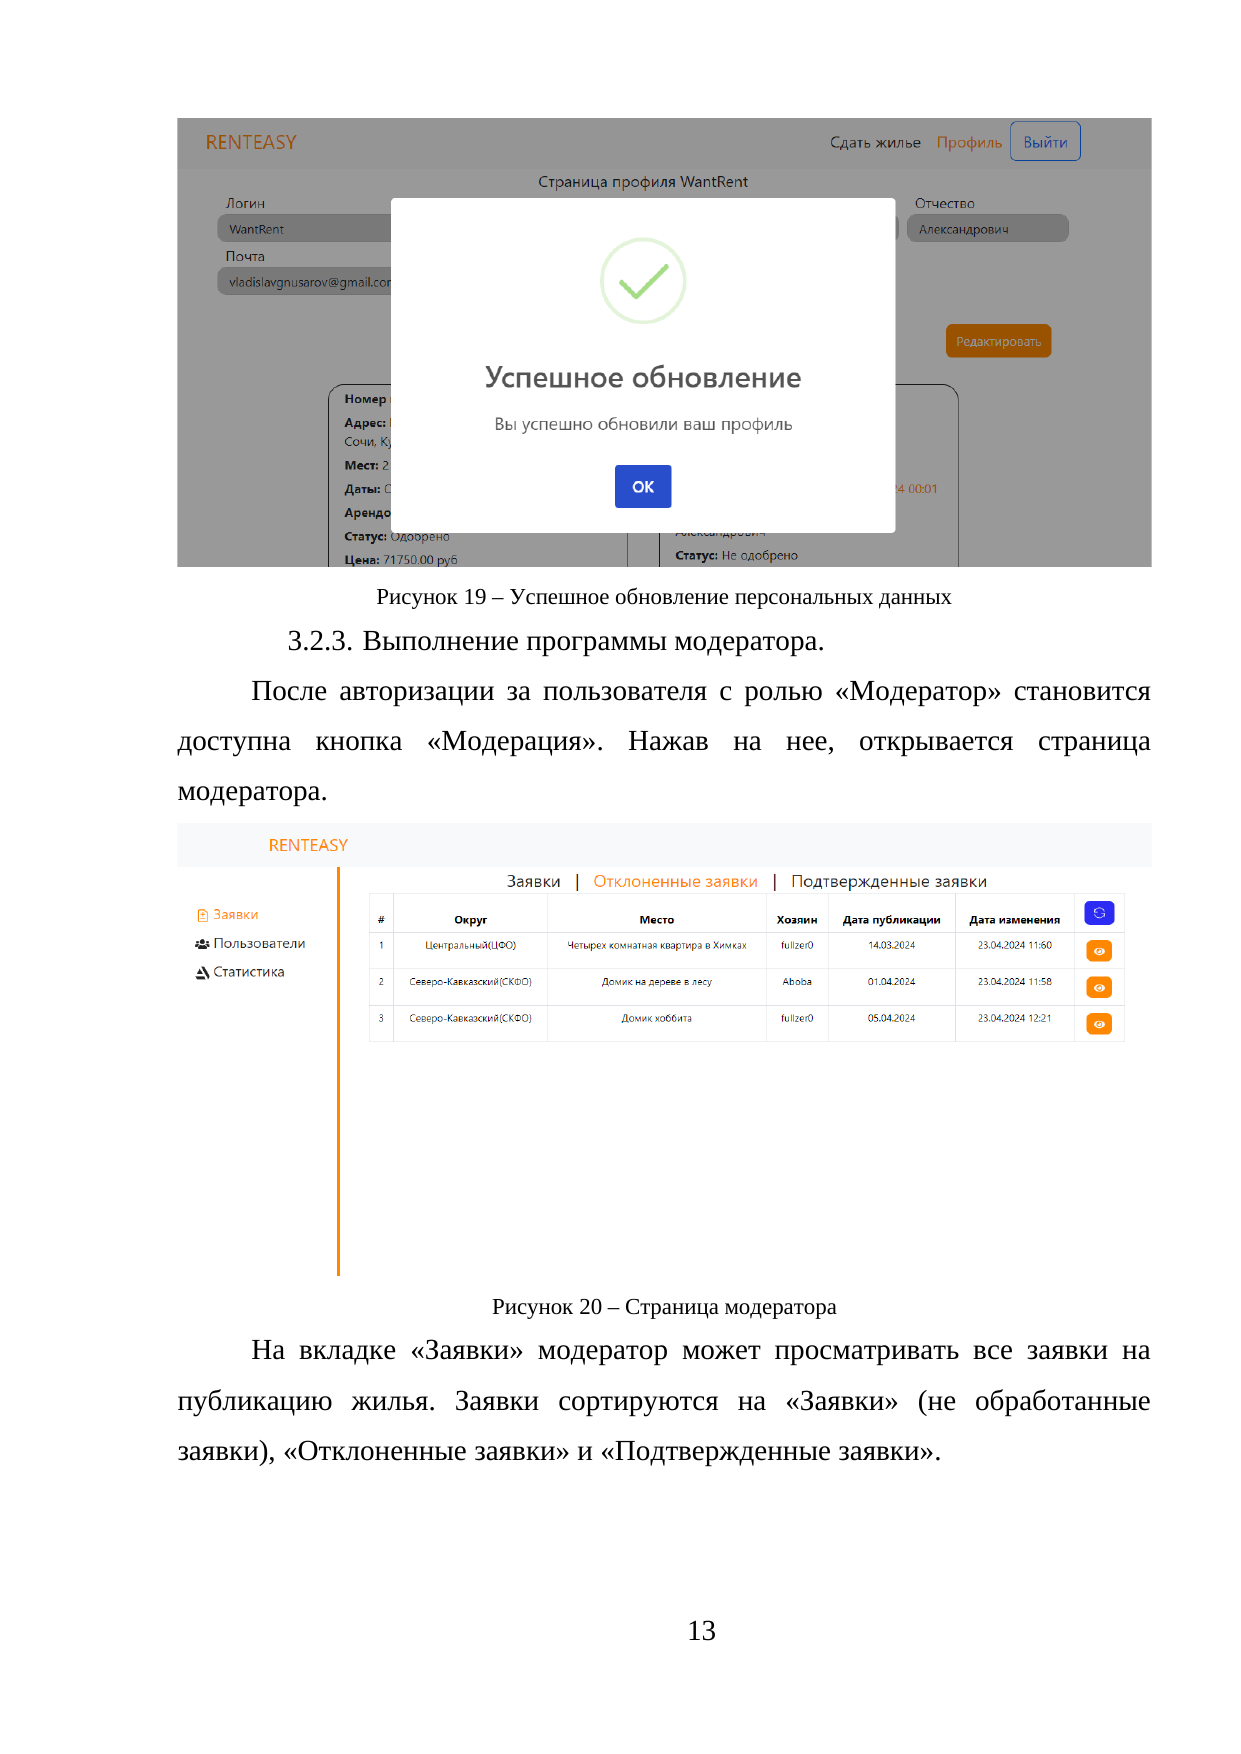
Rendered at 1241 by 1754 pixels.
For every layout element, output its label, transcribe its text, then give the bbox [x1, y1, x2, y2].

list Выполнение программы модератора. [287, 623, 1152, 656]
picture [177, 823, 1152, 1276]
text После авторизации за пользователя с ролью «Модератор» становится доступна кнопка «Модерация». Нажав на нее, открывается страница модератора. [177, 673, 1152, 807]
text На вкладке «Заявки» модератор может просматривать все заявки на публикацию жилья. Заявки сортируются на «Заявки» (не обработанные заявки), «Отклоненные заявки» и «Подтвержденные заявки». [177, 1332, 1152, 1466]
picture [177, 118, 1152, 567]
